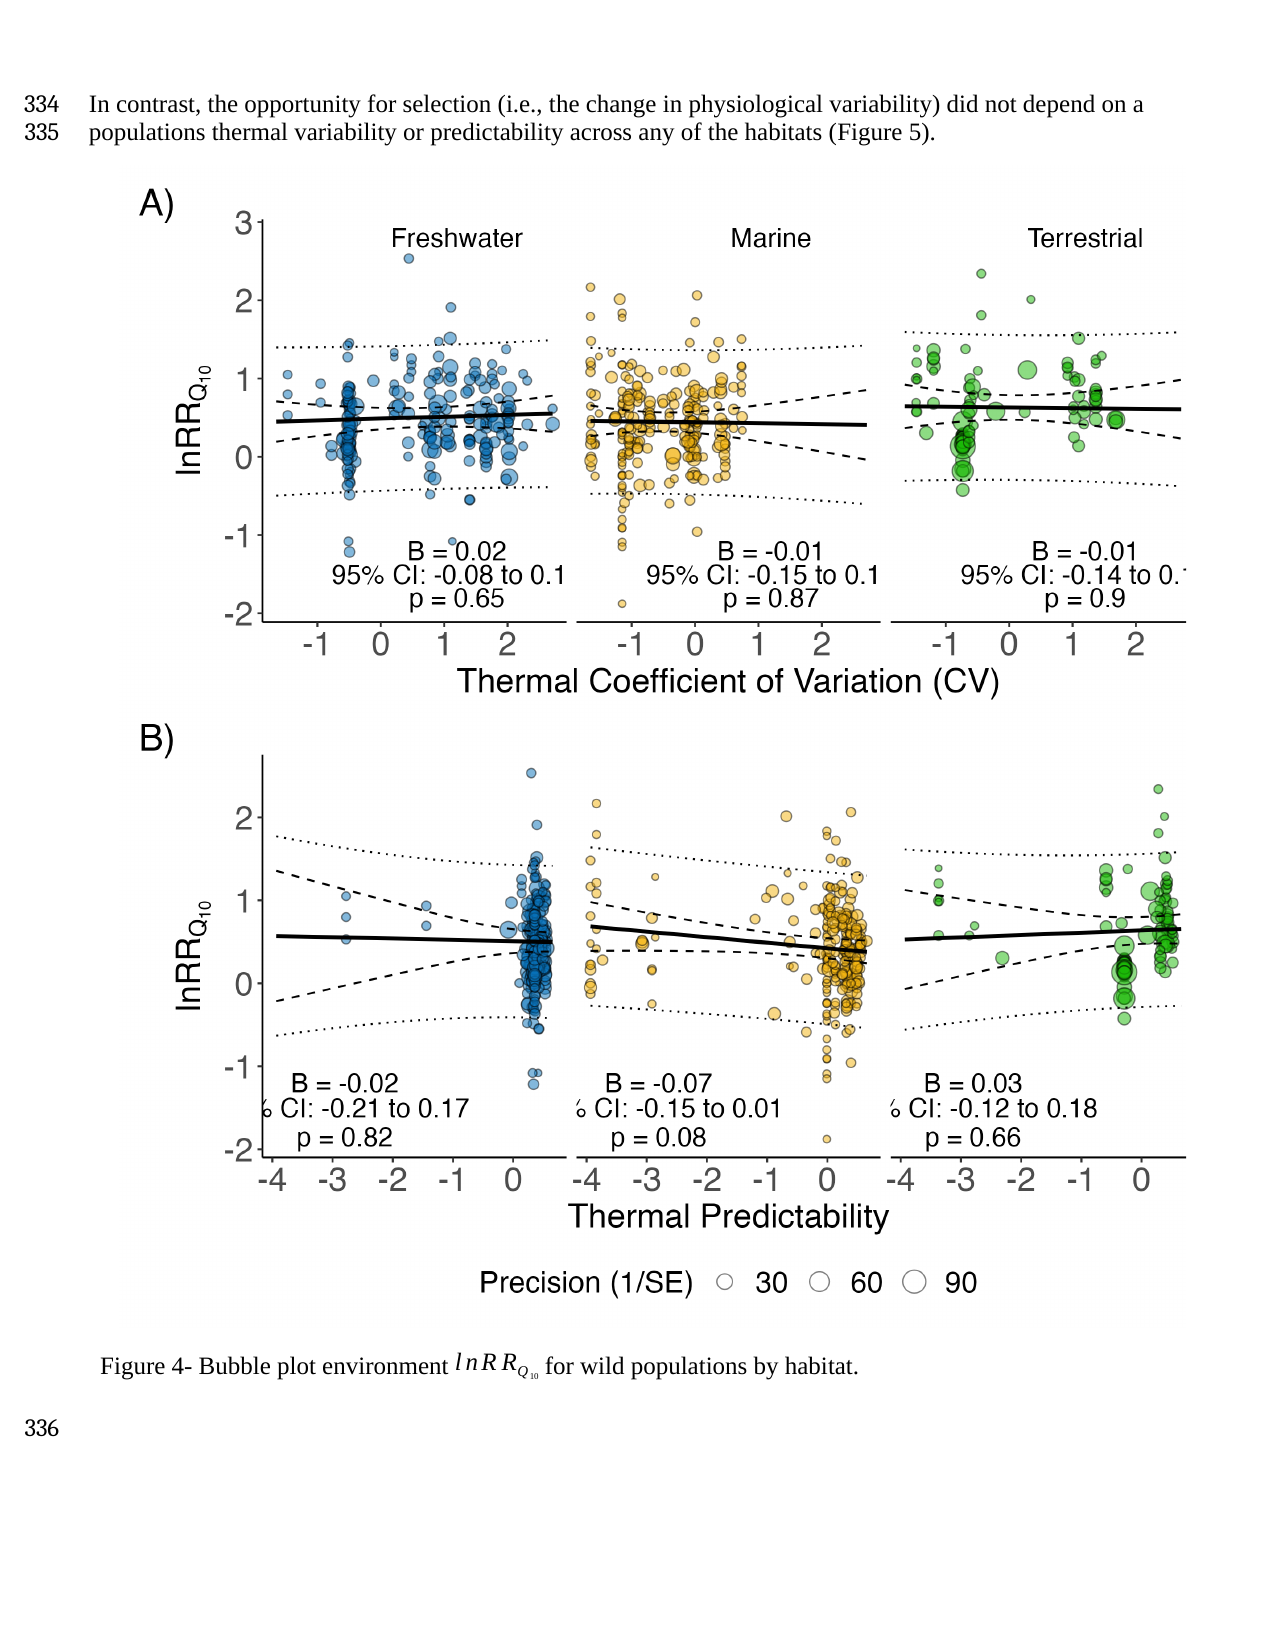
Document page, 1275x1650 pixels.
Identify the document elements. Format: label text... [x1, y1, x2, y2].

picture [118, 165, 1187, 1328]
table_header Figure 4- Bubble plot environment for wild populations by habitat. [89, 165, 1186, 1394]
text In contrast, the opportunity for selection (i.e., the change in physiological variability) did not depend on a populations thermal variability or predictability across any of the habitats (Figure 5). [89, 89, 1186, 146]
